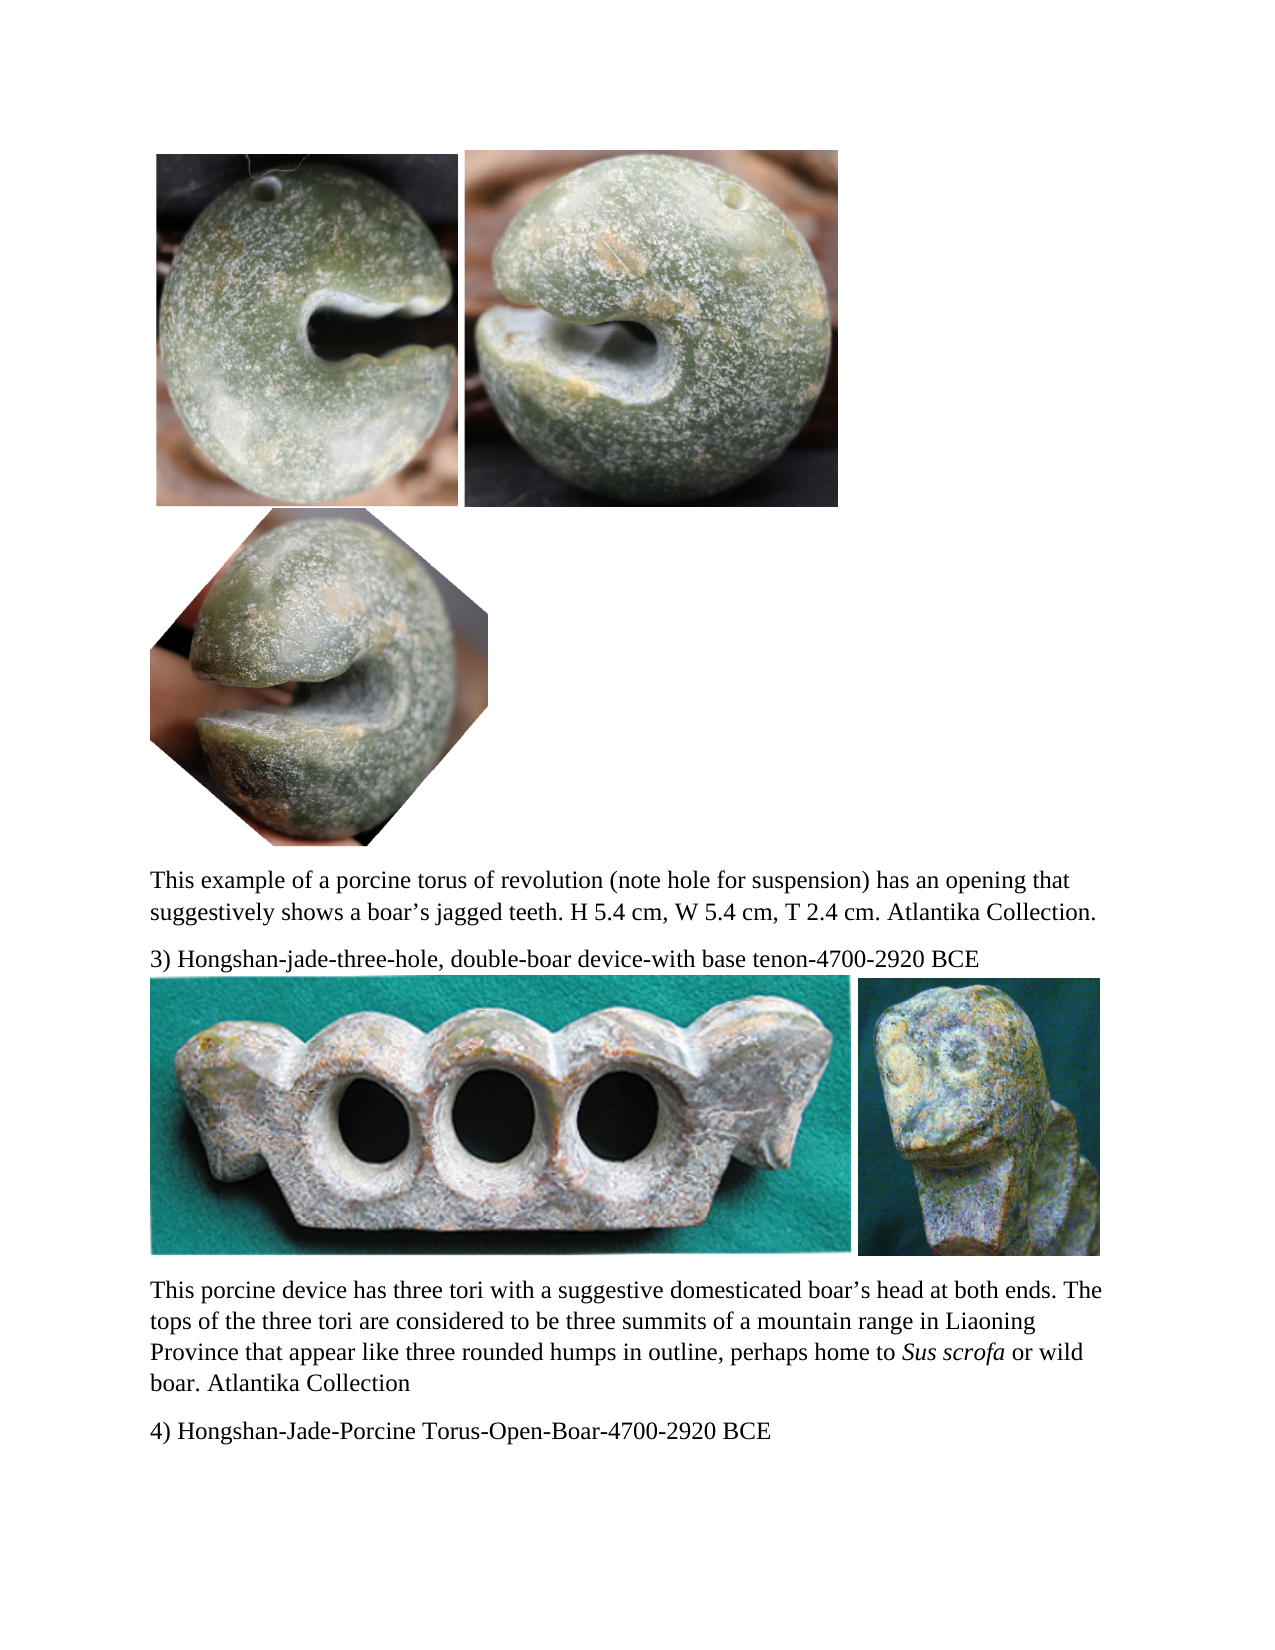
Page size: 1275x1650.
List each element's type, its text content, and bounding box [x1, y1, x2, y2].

picture [464, 150, 838, 507]
text 4) Hongshan-Jade-Porcine Torus-Open-Boar-4700-2920 BCE [150, 1416, 1125, 1445]
text This example of a porcine torus of revolution (note hole for suspension) has an opening that suggestively shows a boar’s jagged teeth. H 5.4 cm, W 5.4 cm, T 2.4 cm. Atlantika Collection. [150, 866, 1125, 925]
text This porcine device has three tori with a suggestive domesticated boar’s head at both ends. The tops of the three tori are considered to be three summits of a mountain range in Liaoning Province that appear like three rounded humps in outline, perhaps home to Sus scrofa or wild boar. Atlantika Collection [150, 1275, 1125, 1397]
picture [858, 978, 1100, 1256]
text 3) Hongshan-jade-three-hole, double-boar device-with base tenon-4700-2920 BCE [150, 944, 1125, 973]
